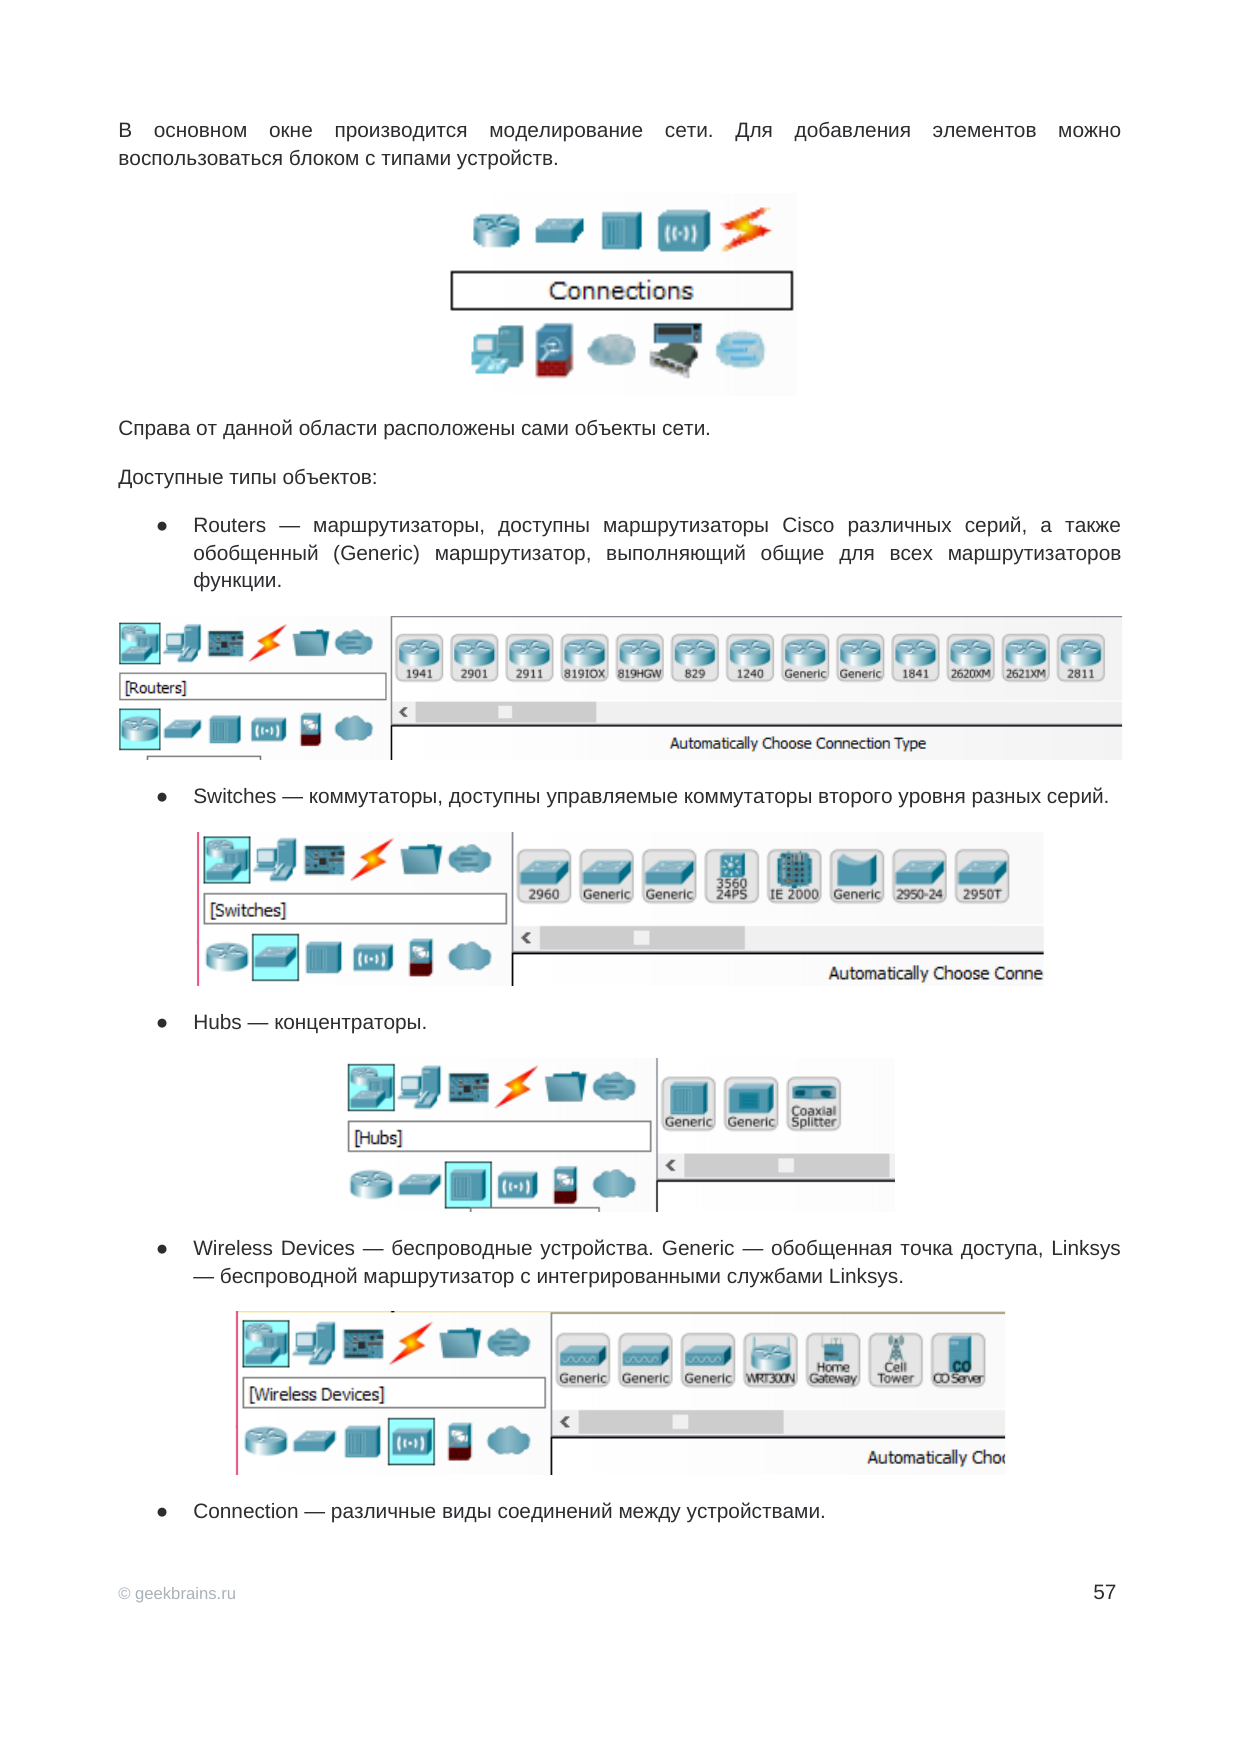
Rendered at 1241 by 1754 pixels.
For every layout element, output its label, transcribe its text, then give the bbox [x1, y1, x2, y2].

text В основном окне производится моделирование сети. Для добавления элементов можно воспользоваться блоком с типами устройств. [118, 118, 1122, 169]
list Switches ― коммутаторы, доступны управляемые коммутаторы второго уровня разных серий. [156, 784, 1122, 808]
list Connection ― различные виды соединений между устройствами. [156, 1499, 1122, 1523]
list Wireless Devices ― беспроводные устройства. Generic ― обобщенная точка доступа, Linksys ― беспроводной маршрутизатор с интегрированными службами Linksys. [156, 1236, 1122, 1287]
picture [235, 1311, 1006, 1475]
picture [196, 832, 1044, 986]
picture [443, 193, 798, 396]
picture [118, 616, 1123, 760]
text Доступные типы объектов: [118, 464, 1122, 488]
list Hubs ― концентраторы. [156, 1010, 1122, 1034]
picture [345, 1058, 895, 1212]
list Routers ― маршрутизаторы, доступны маршрутизаторы Cisco различных серий, а также обобщенный (Generic) маршрутизатор, выполняющий общие для всех маршрутизаторов функции. [156, 513, 1122, 592]
text Справа от данной области расположены сами объекты сети. [118, 416, 1122, 440]
